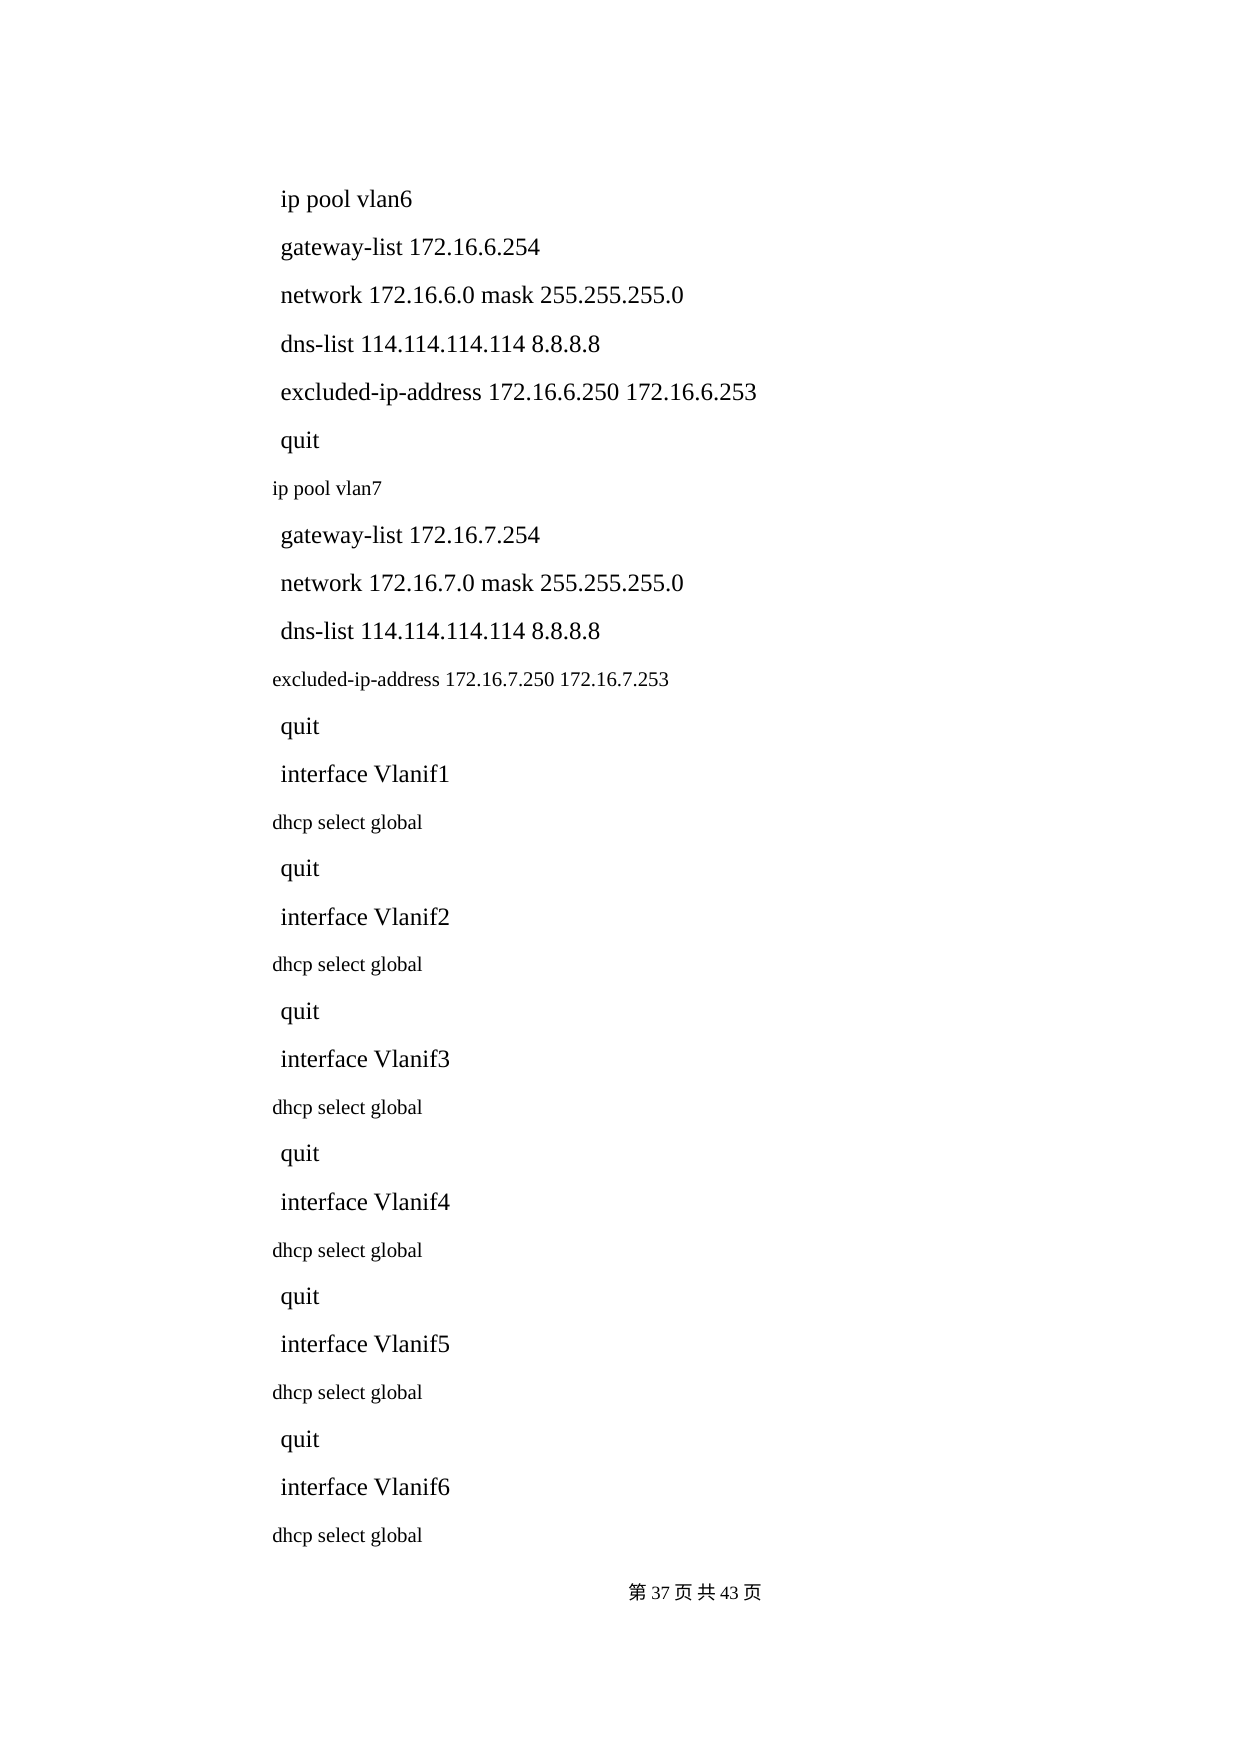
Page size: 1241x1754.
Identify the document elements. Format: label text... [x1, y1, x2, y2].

text dns-list 114.114.114.114 8.8.8.8 [230, 326, 1122, 360]
text quit [230, 708, 1122, 742]
text interface Vlanif3 [230, 1042, 1122, 1076]
text dhcp select global [230, 1090, 1122, 1124]
text excluded-ip-address 172.16.7.250 172.16.7.253 [230, 662, 1122, 696]
text excluded-ip-address 172.16.6.250 172.16.6.253 [230, 374, 1122, 408]
text interface Vlanif2 [230, 899, 1122, 933]
text ip pool vlan7 [230, 471, 1122, 505]
text dhcp select global [230, 805, 1122, 839]
text quit [230, 423, 1122, 457]
text quit [230, 851, 1122, 885]
text quit [230, 1136, 1122, 1170]
text gateway-list 172.16.7.254 [230, 517, 1122, 551]
text gateway-list 172.16.6.254 [230, 229, 1122, 263]
text ip pool vlan6 [230, 181, 1122, 215]
text interface Vlanif4 [230, 1184, 1122, 1218]
text dns-list 114.114.114.114 8.8.8.8 [230, 614, 1122, 648]
text interface Vlanif5 [230, 1327, 1122, 1361]
text dhcp select global [230, 1518, 1122, 1552]
text network 172.16.6.0 mask 255.255.255.0 [230, 278, 1122, 312]
text quit [230, 993, 1122, 1027]
text dhcp select global [230, 1375, 1122, 1409]
text dhcp select global [230, 1233, 1122, 1267]
text network 172.16.7.0 mask 255.255.255.0 [230, 566, 1122, 599]
text quit [230, 1278, 1122, 1312]
text interface Vlanif6 [230, 1469, 1122, 1503]
text interface Vlanif1 [230, 756, 1122, 790]
text dhcp select global [230, 947, 1122, 981]
text quit [230, 1421, 1122, 1455]
